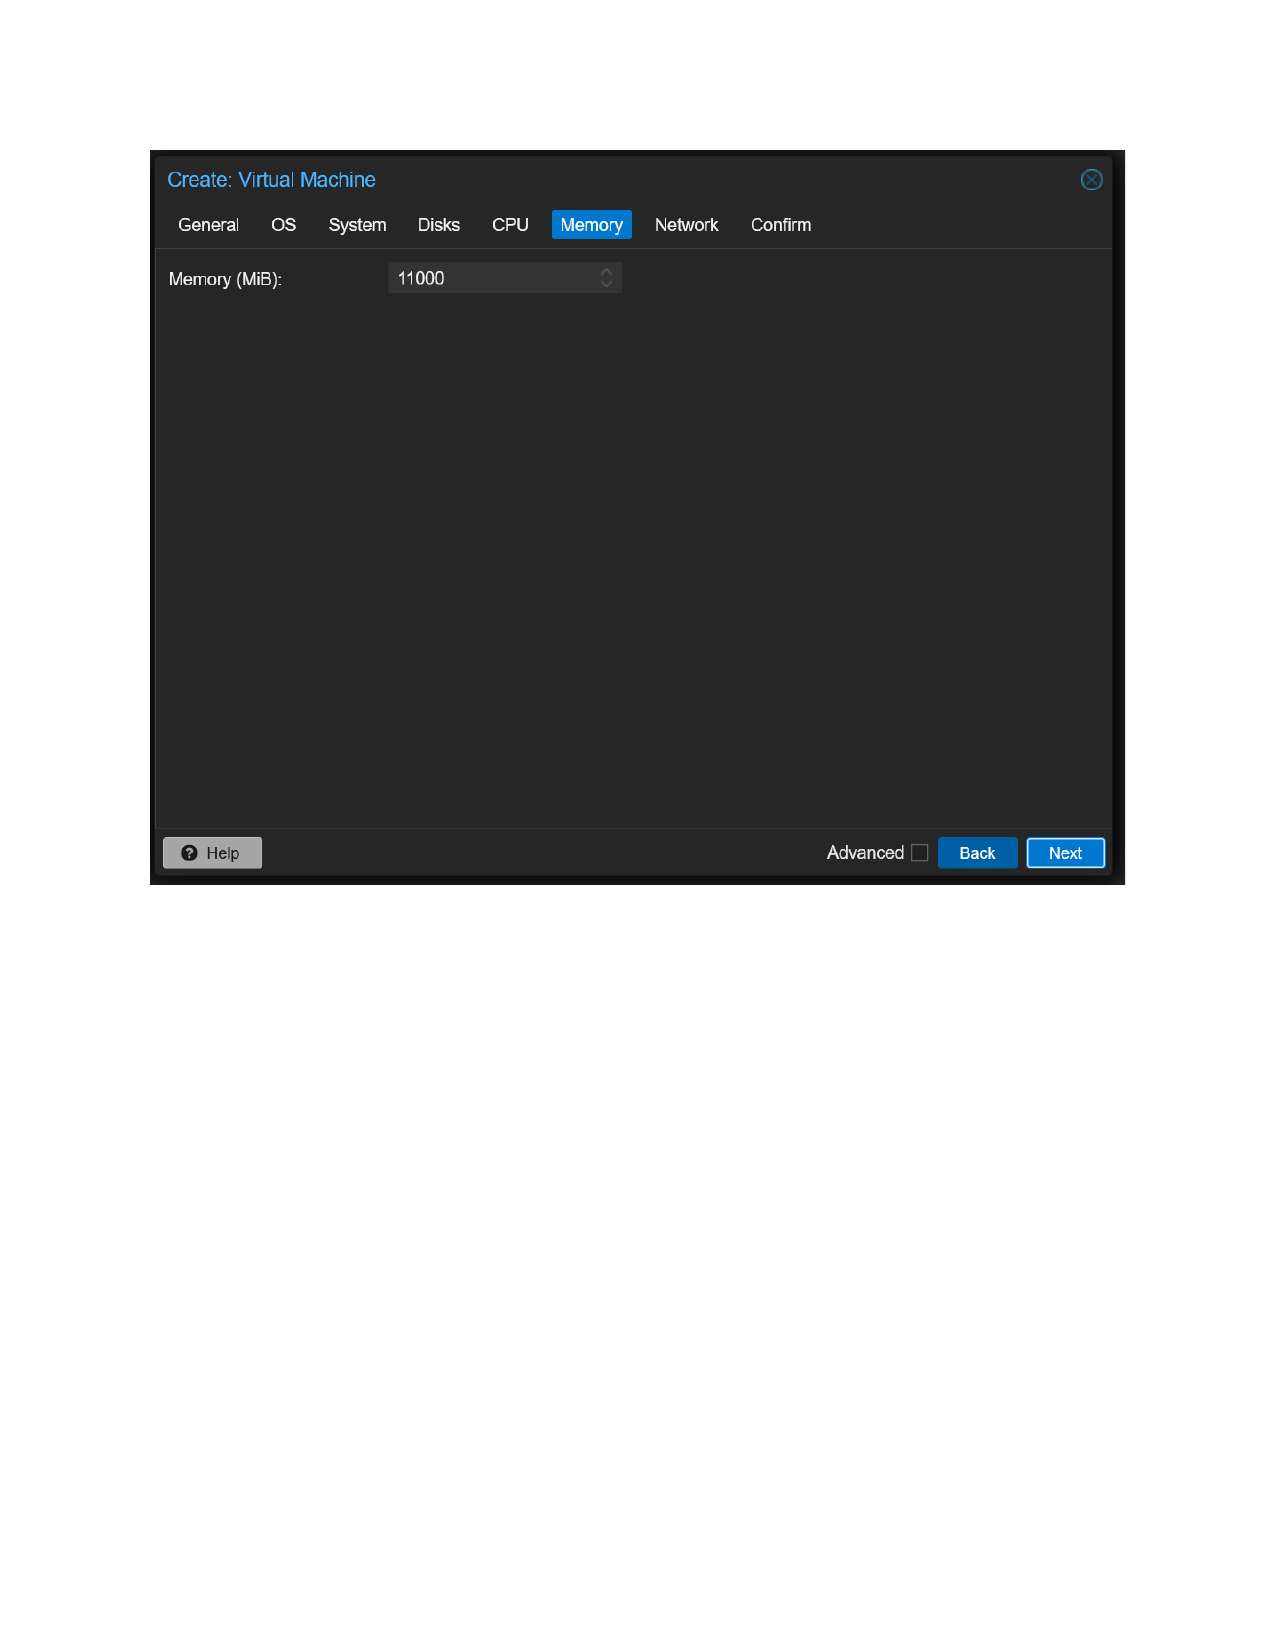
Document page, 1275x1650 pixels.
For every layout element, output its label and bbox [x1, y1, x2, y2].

picture [150, 150, 1125, 885]
